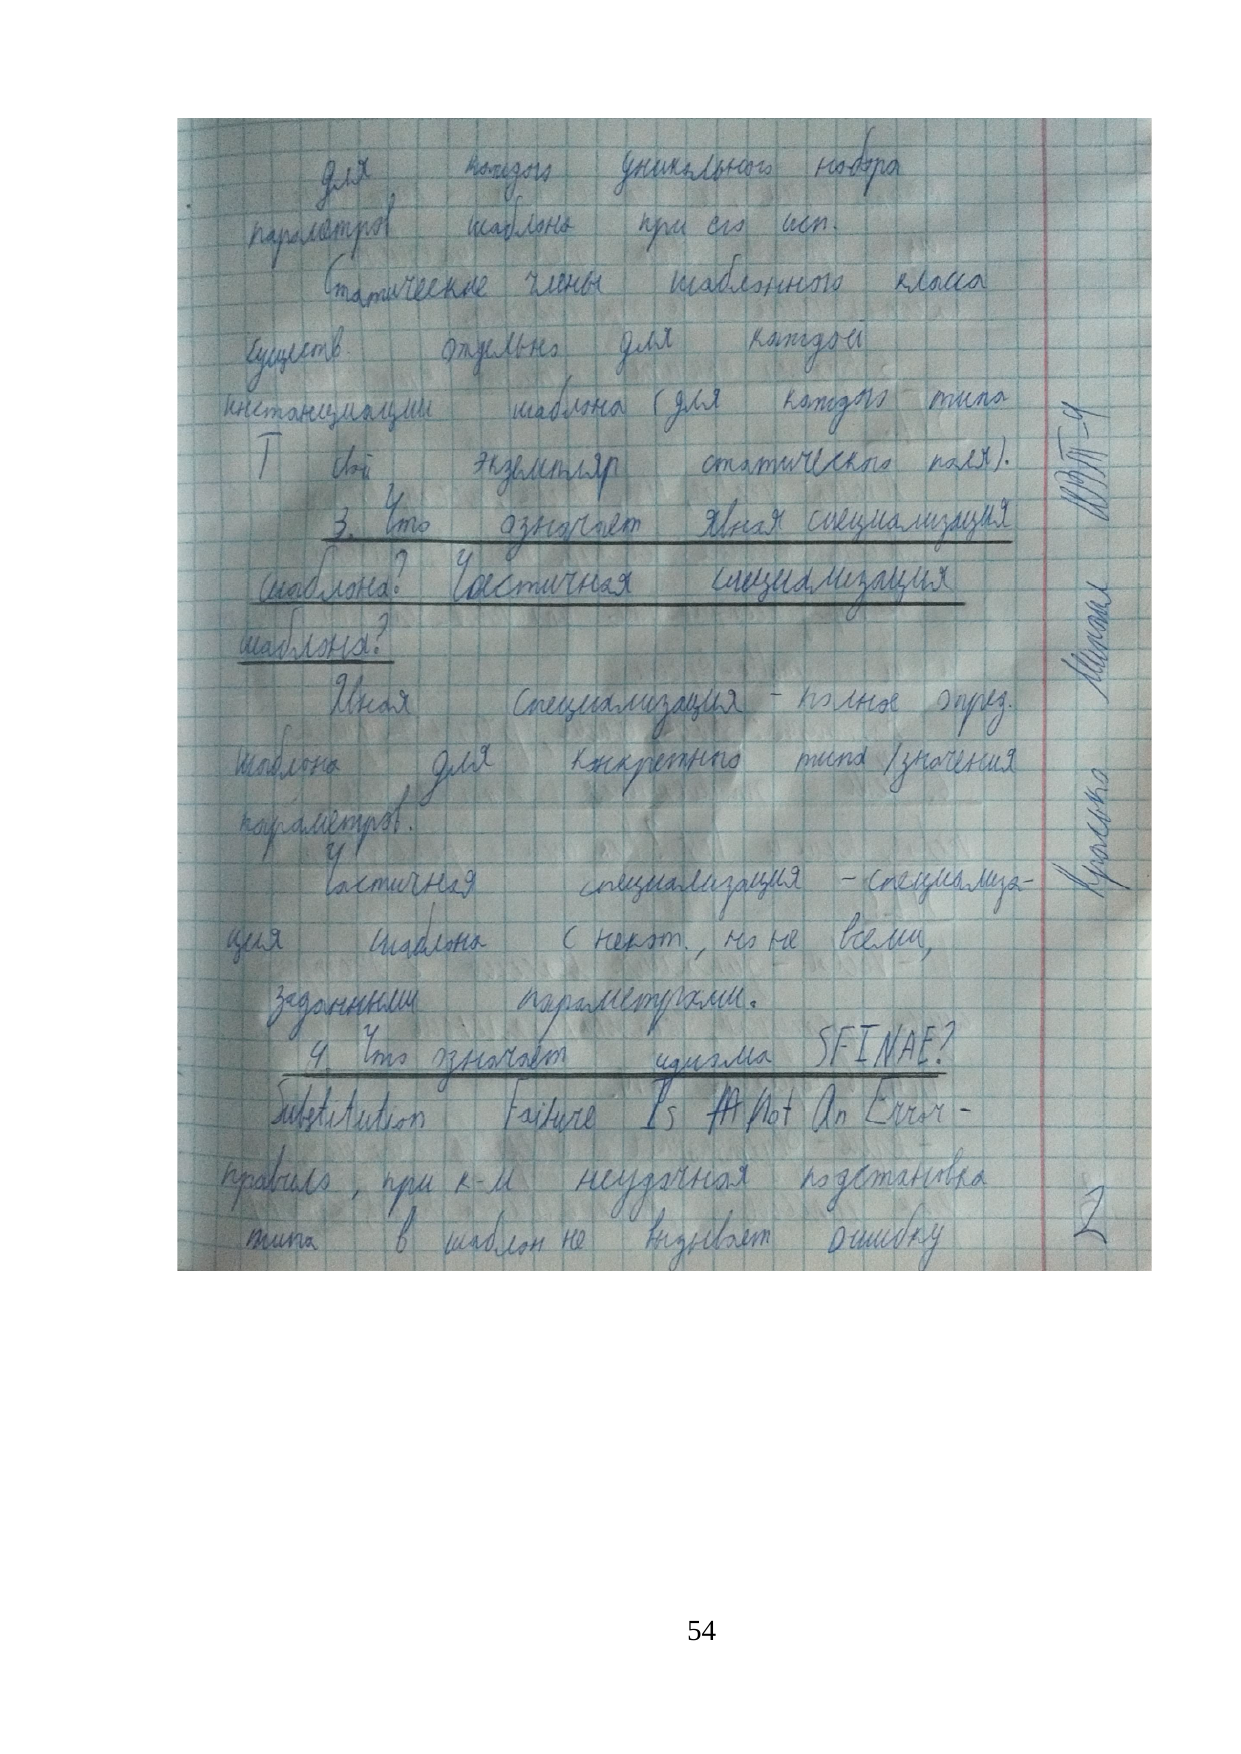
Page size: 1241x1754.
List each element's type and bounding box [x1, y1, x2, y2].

picture [177, 118, 1152, 1271]
